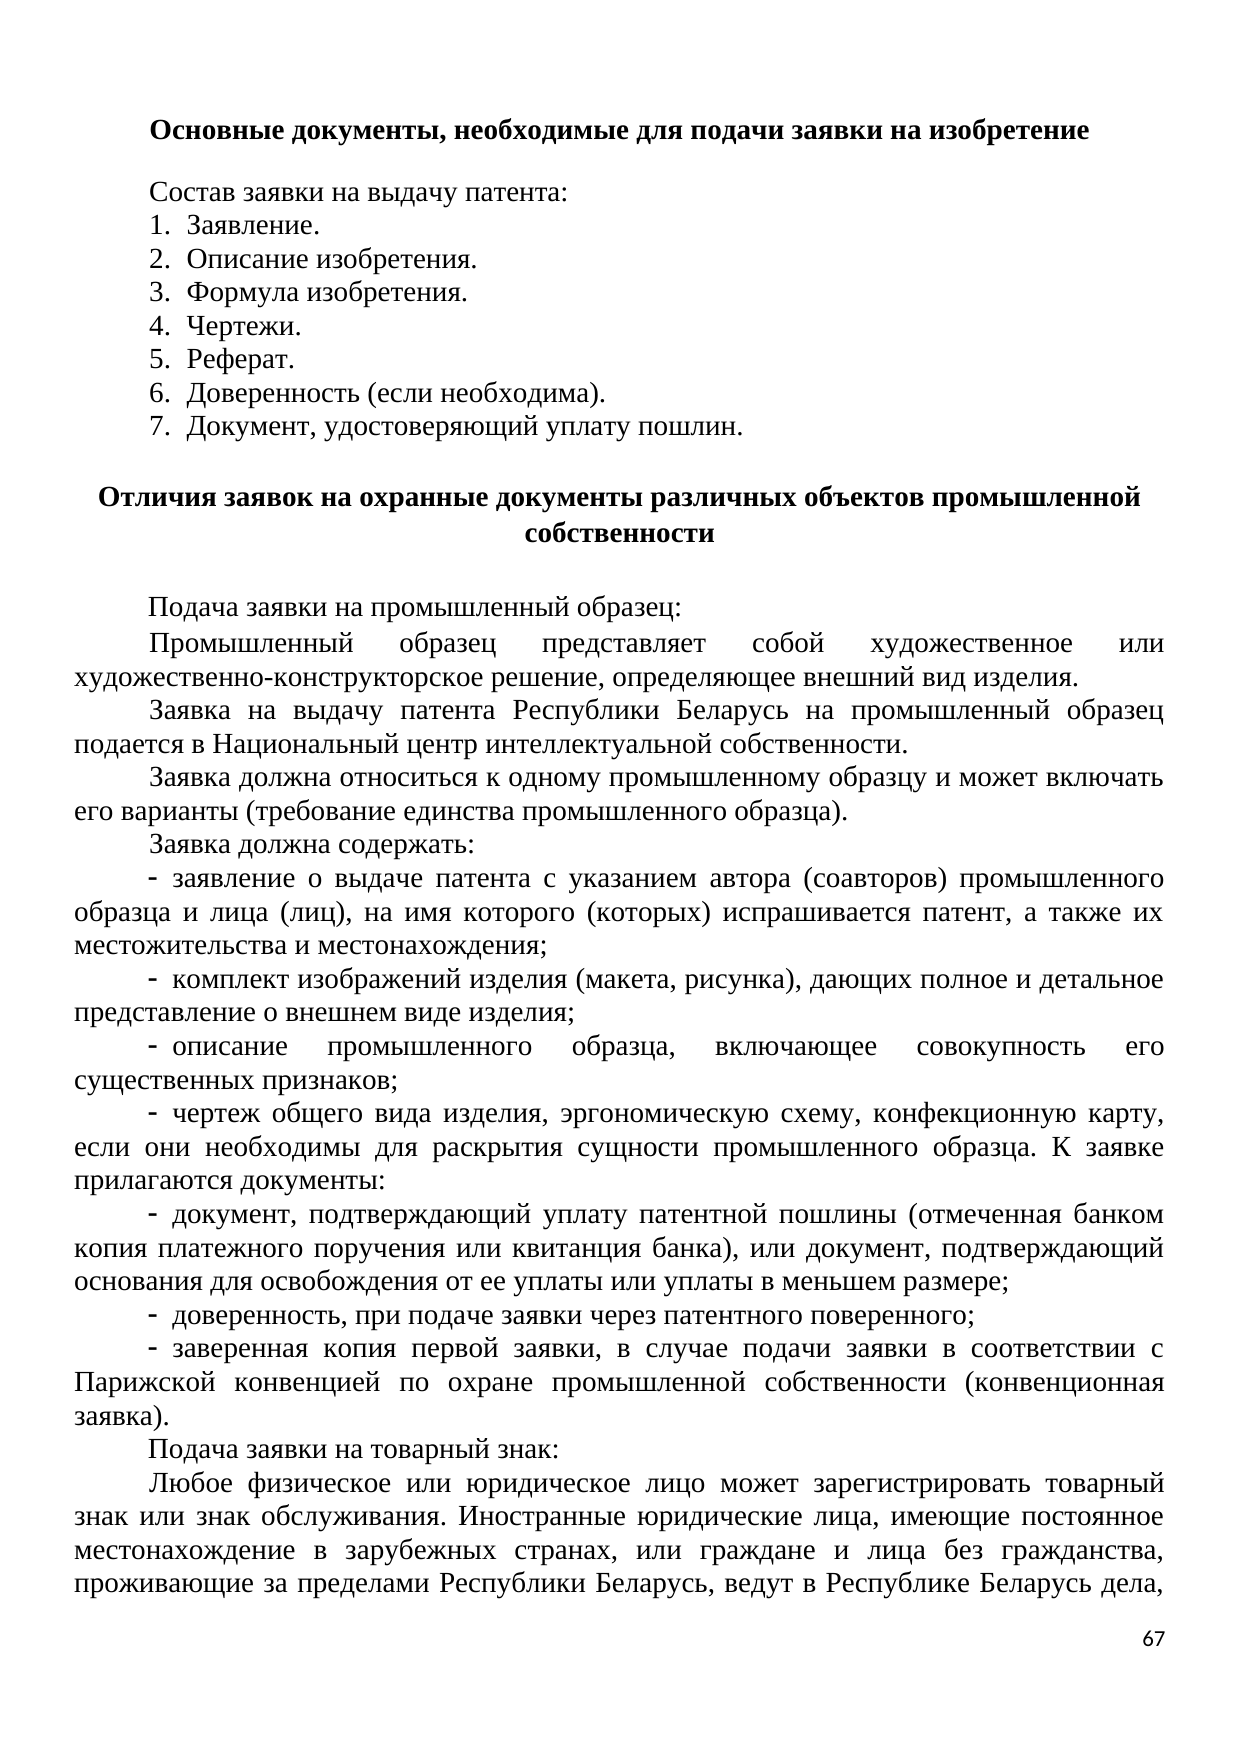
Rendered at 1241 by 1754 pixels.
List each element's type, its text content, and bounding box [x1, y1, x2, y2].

text Отличия заявок на охранные документы различных объектов промышленной собственности [74, 479, 1165, 549]
text Промышленный образец представляет собой художественное или художественно-конструкторское решение, определяющее внешний вид изделия. [74, 625, 1165, 692]
text Подача заявки на товарный знак: [148, 1431, 1165, 1465]
list Описание изобретения. [149, 241, 1165, 274]
list документ, подтверждающий уплату патентной пошлины (отмеченная банком копия платежного поручения или квитанция банка), или документ, подтверждающий основания для освобождения от ее уплаты или уплаты в меньшем размере; [74, 1196, 1165, 1297]
text Заявка должна содержать: [74, 827, 1165, 860]
text Заявка на выдачу патента Республики Беларусь на промышленный образец подается в Национальный центр интеллектуальной собственности. [74, 692, 1165, 759]
list чертеж общего вида изделия, эргономическую схему, конфекционную карту, если они необходимы для раскрытия сущности промышленного образца. К заявке прилагаются документы: [74, 1095, 1165, 1196]
list доверенность, при подаче заявки через патентного поверенного; [74, 1297, 1165, 1330]
list Документ, удостоверяющий уплату пошлин. [149, 408, 1165, 442]
text Основные документы, необходимые для подачи заявки на изобретение [74, 112, 1165, 146]
list заверенная копия первой заявки, в случае подачи заявки в соответствии с Парижской конвенцией по охране промышленной собственности (конвенционная заявка). [74, 1330, 1165, 1431]
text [74, 1465, 1165, 1599]
list Доверенность (если необходима). [149, 375, 1165, 408]
list Заявление. [149, 207, 1165, 241]
text Подача заявки на промышленный образец: [74, 589, 1165, 623]
list Чертежи. [149, 308, 1165, 341]
list заявление о выдаче патента с указанием автора (соавторов) промышленного образца и лица (лиц), на имя которого (которых) испрашивается патент, а также их местожительства и местонахождения; [74, 860, 1165, 961]
list комплект изображений изделия (макета, рисунка), дающих полное и детальное представление о внешнем виде изделия; [74, 961, 1165, 1028]
list описание промышленного образца, включающее совокупность его существенных признаков; [74, 1028, 1165, 1095]
text Состав заявки на выдачу патента: [74, 174, 1165, 207]
text Заявка должна относиться к одному промышленному образцу и может включать его варианты (требование единства промышленного образца). [74, 759, 1165, 827]
list Реферат. [149, 341, 1165, 375]
list Формула изобретения. [149, 274, 1165, 308]
